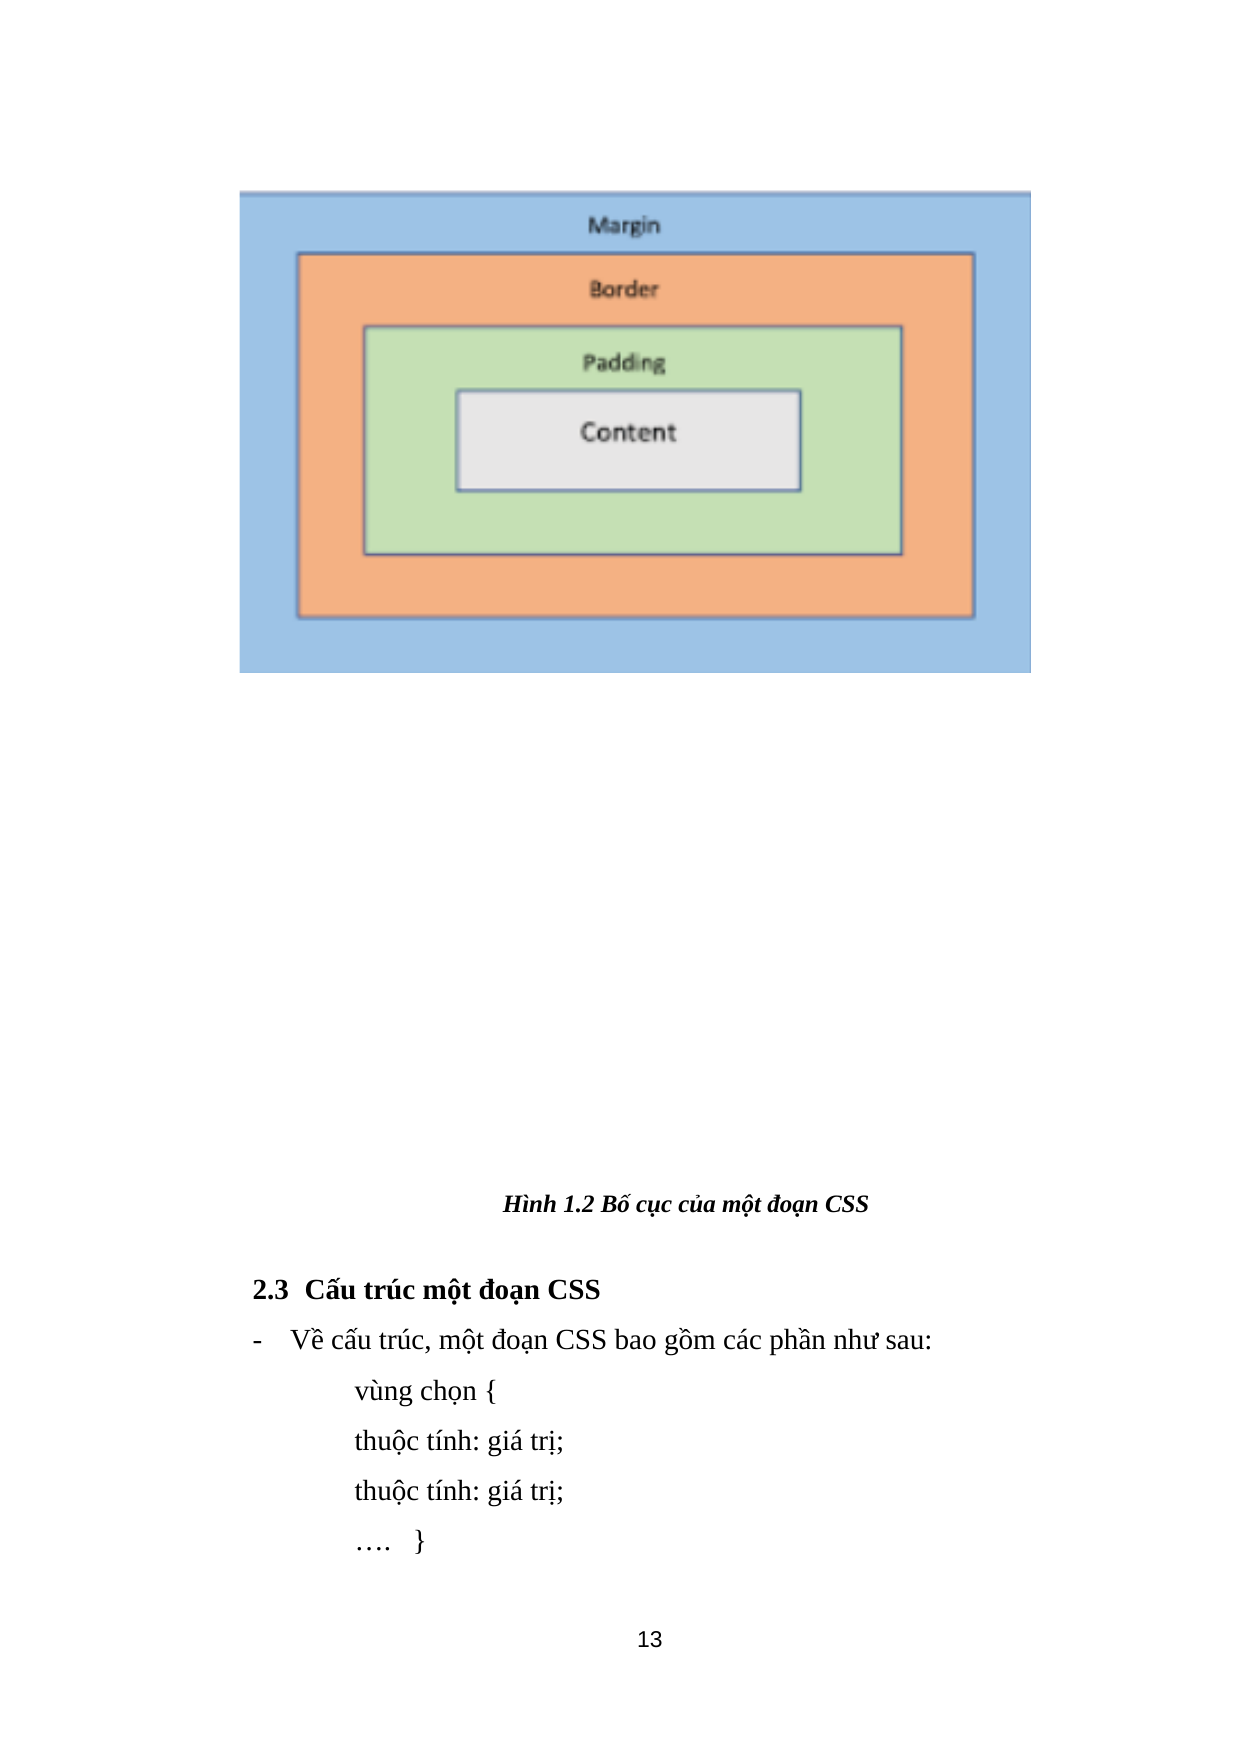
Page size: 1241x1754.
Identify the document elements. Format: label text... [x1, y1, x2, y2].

picture [237, 189, 1030, 670]
list vùng chọn { [252, 1373, 1122, 1406]
list thuộc tính: giá trị; [252, 1423, 1122, 1456]
list Cấu trúc một đoạn CSS [252, 1272, 1122, 1306]
list Về cấu trúc, một đoạn CSS bao gồm các phần như sau: [252, 1322, 1122, 1356]
text …. } [252, 1523, 1122, 1557]
text Hình 1.2 Bố cục của một đoạn CSS [252, 1189, 1122, 1218]
text thuộc tính: giá trị; [252, 1473, 1122, 1507]
